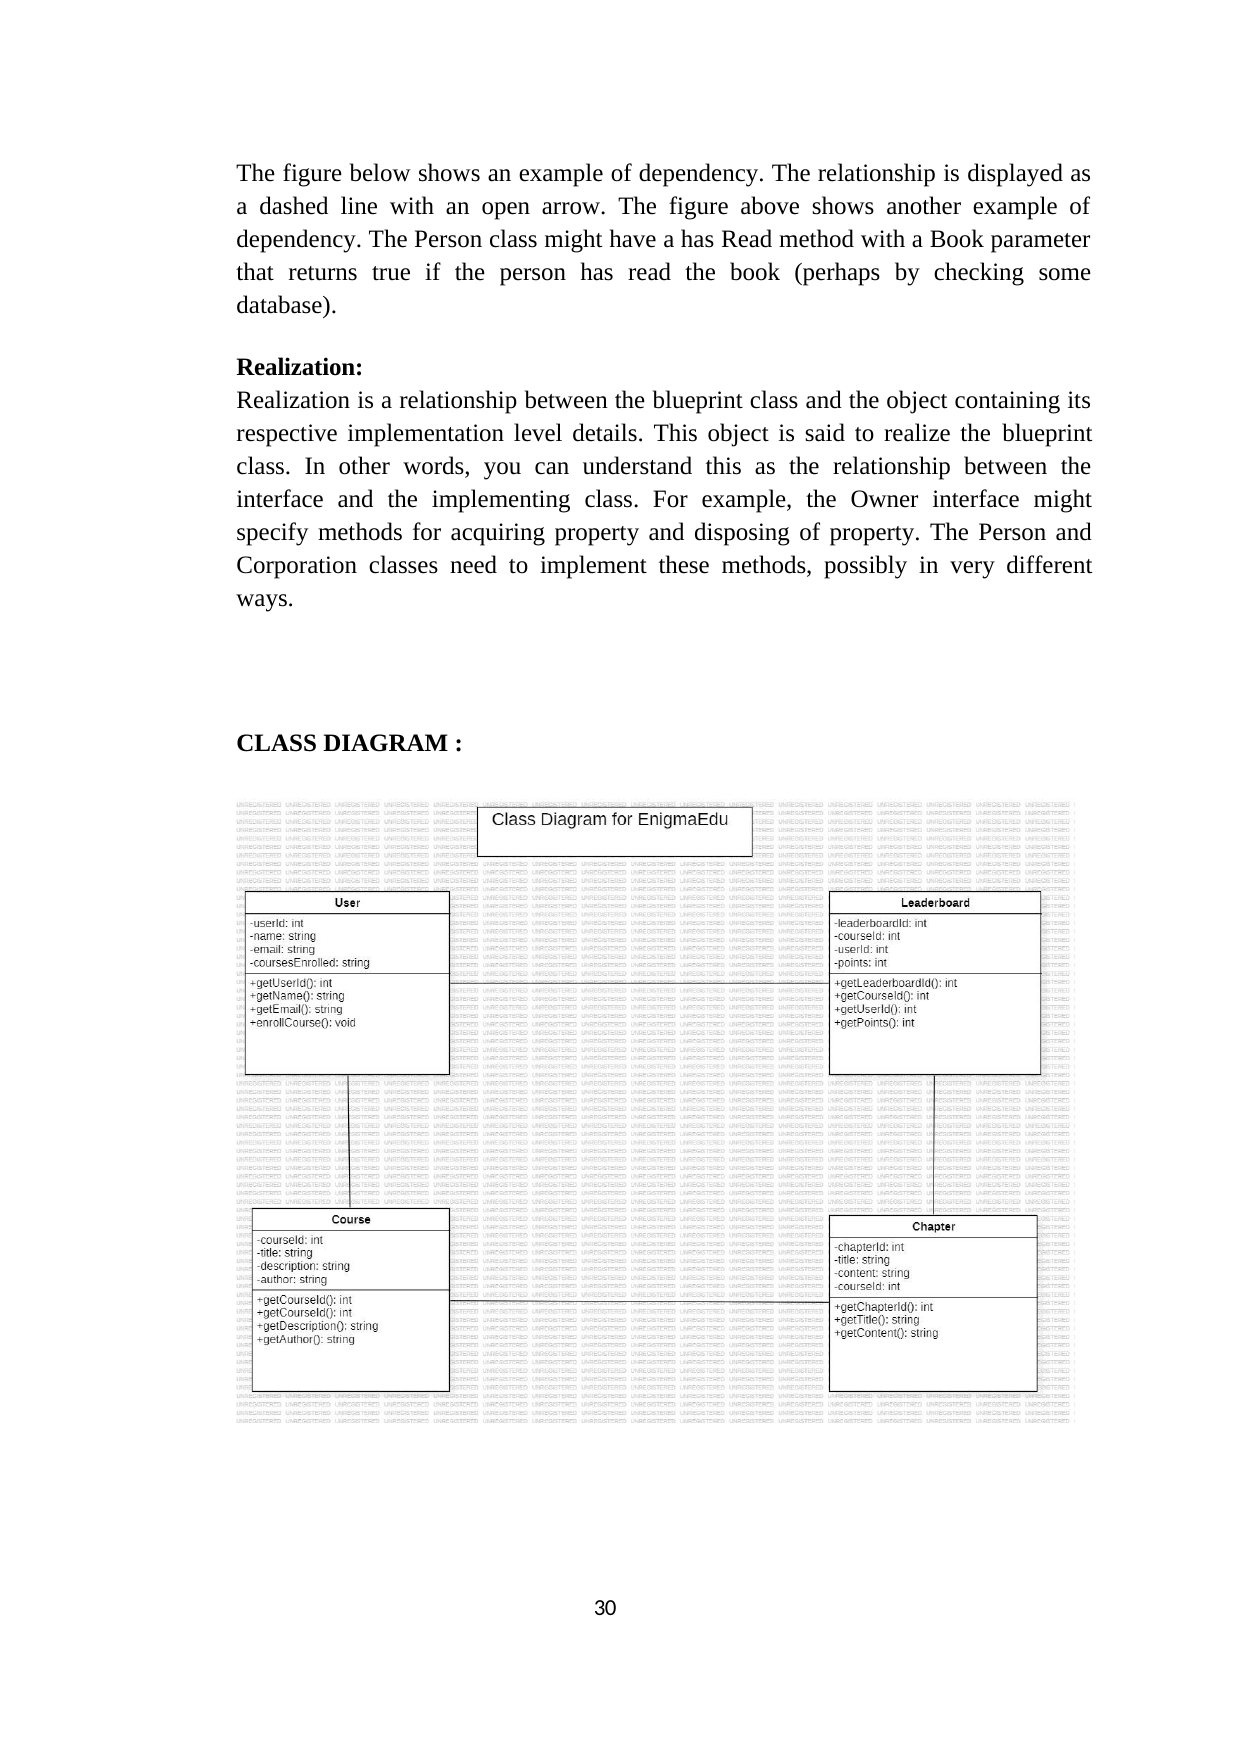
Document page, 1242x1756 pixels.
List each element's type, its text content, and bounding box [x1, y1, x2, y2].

subtitle Realization: [236, 352, 1197, 381]
text CLASS DIAGRAM : [236, 728, 1197, 757]
text The figure below shows an example of dependency. The relationship is displayed as a dashed line with an open arrow. The figure above shows another example of dependency. The Person class might have a has Read method with a Book parameter that returns true if the person has read the book (perhaps by checking some database). [236, 158, 1092, 319]
text Realization is a relationship between the blueprint class and the object containing its respective implementation level details. This object is said to realize the blueprint class. In other words, you can understand this as the relationship between the interface and the implementing class. For example, the Owner interface might specify methods for acquiring property and disposing of property. The Person and Corporation classes need to implement these methods, possibly in very different ways. [236, 385, 1092, 612]
picture [236, 798, 1075, 1423]
